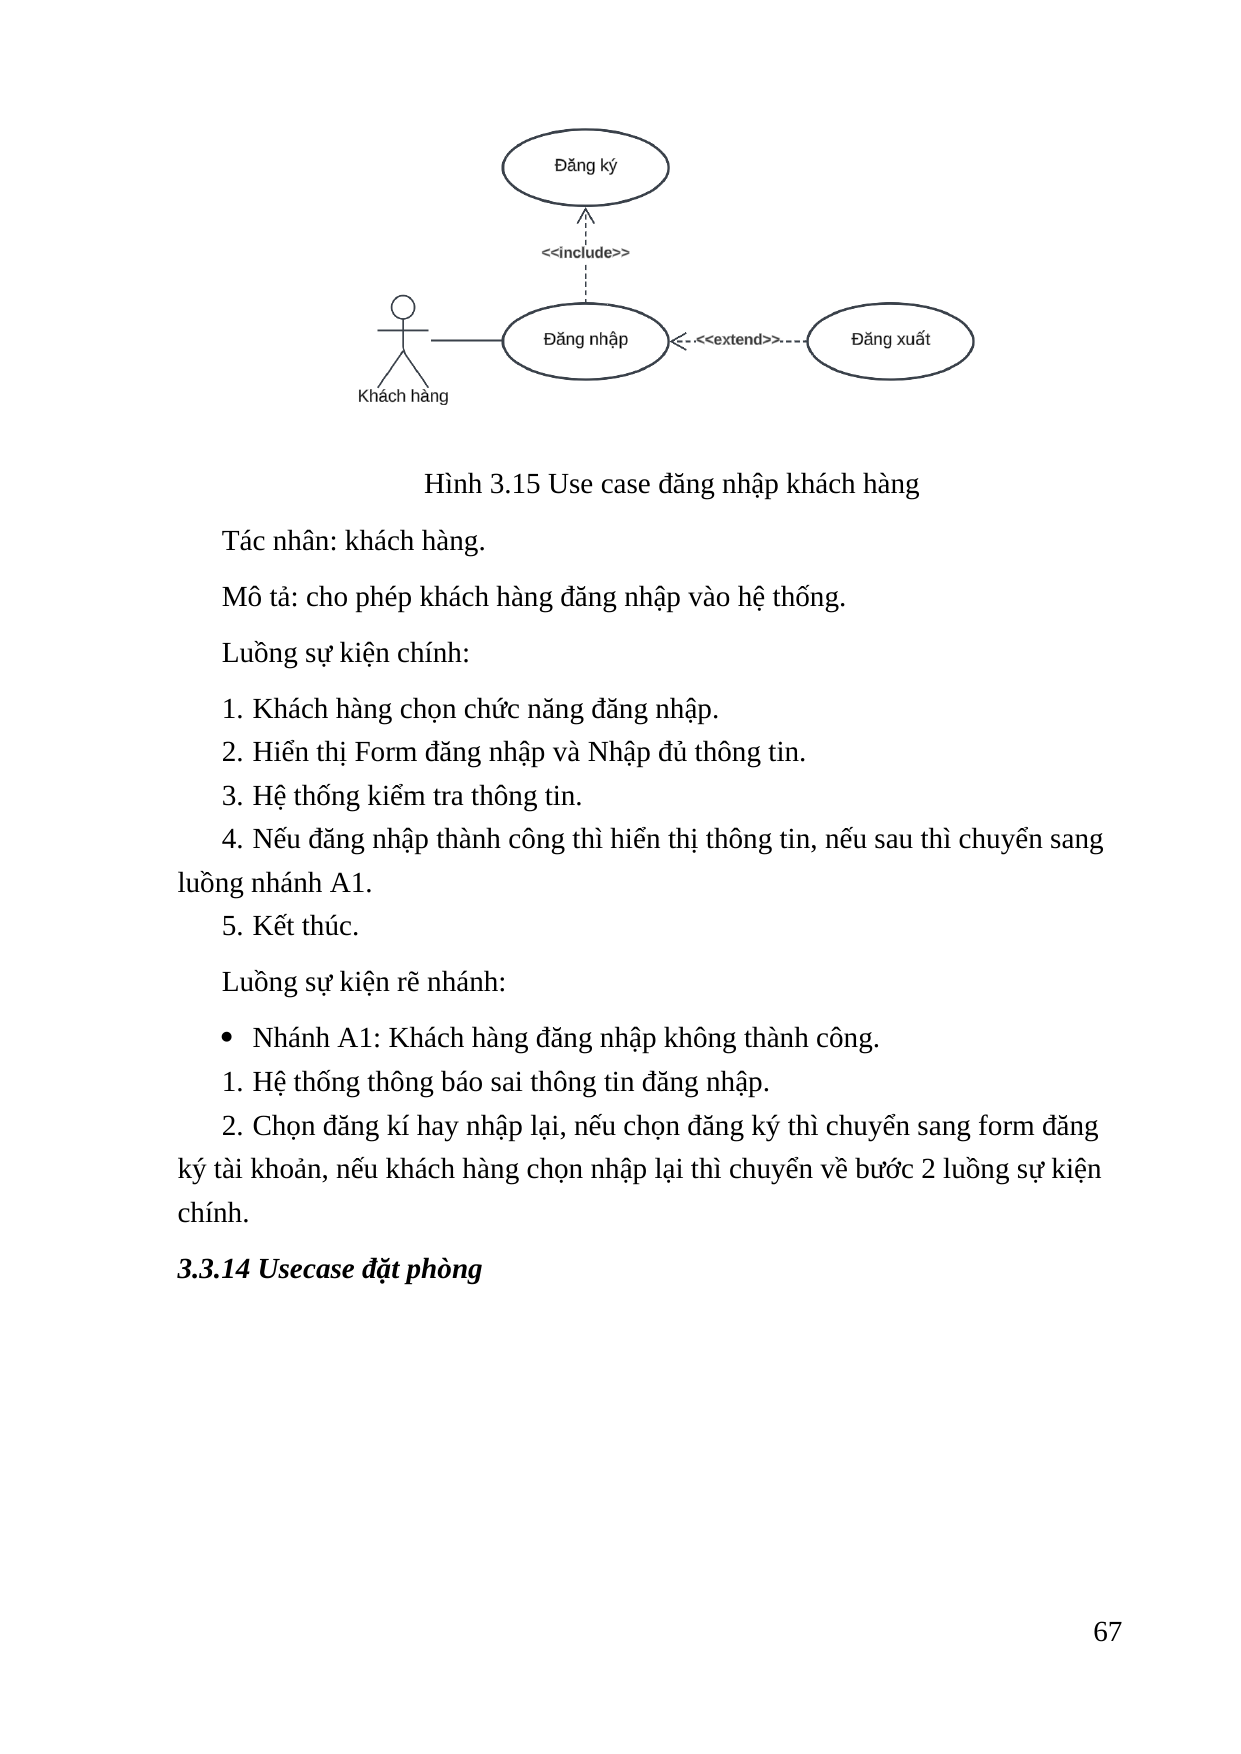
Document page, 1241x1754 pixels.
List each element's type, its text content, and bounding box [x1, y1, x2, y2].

list Khách hàng chọn chức năng đăng nhập. [177, 691, 1122, 724]
list Chọn đăng kí hay nhập lại, nếu chọn đăng ký thì chuyển sang form đăng ký tài khoản, nếu khách hàng chọn nhập lại thì chuyển về bước 2 luồng sự kiện chính. [177, 1108, 1122, 1228]
text Usecase đặt phòng [177, 1251, 1122, 1284]
list Hiển thị Form đăng nhập và Nhập đủ thông tin. [177, 734, 1122, 768]
list Kết thúc. [177, 908, 1122, 942]
text Luồng sự kiện chính: [177, 635, 1122, 668]
text Tác nhân: khách hàng. [177, 523, 1122, 556]
list Nhánh A1: Khách hàng đăng nhập không thành công. [177, 1021, 1122, 1054]
list Hệ thống kiểm tra thông tin. [177, 778, 1122, 811]
picture [358, 118, 985, 452]
list Hệ thống thông báo sai thông tin đăng nhập. [177, 1064, 1122, 1098]
list Nếu đăng nhập thành công thì hiển thị thông tin, nếu sau thì chuyển sang luồng nhánh A1. [177, 821, 1122, 898]
text Mô tả: cho phép khách hàng đăng nhập vào hệ thống. [177, 579, 1122, 612]
text Luồng sự kiện rẽ nhánh: [177, 964, 1122, 998]
text Hình 3.15 Use case đăng nhập khách hàng [177, 467, 1122, 500]
